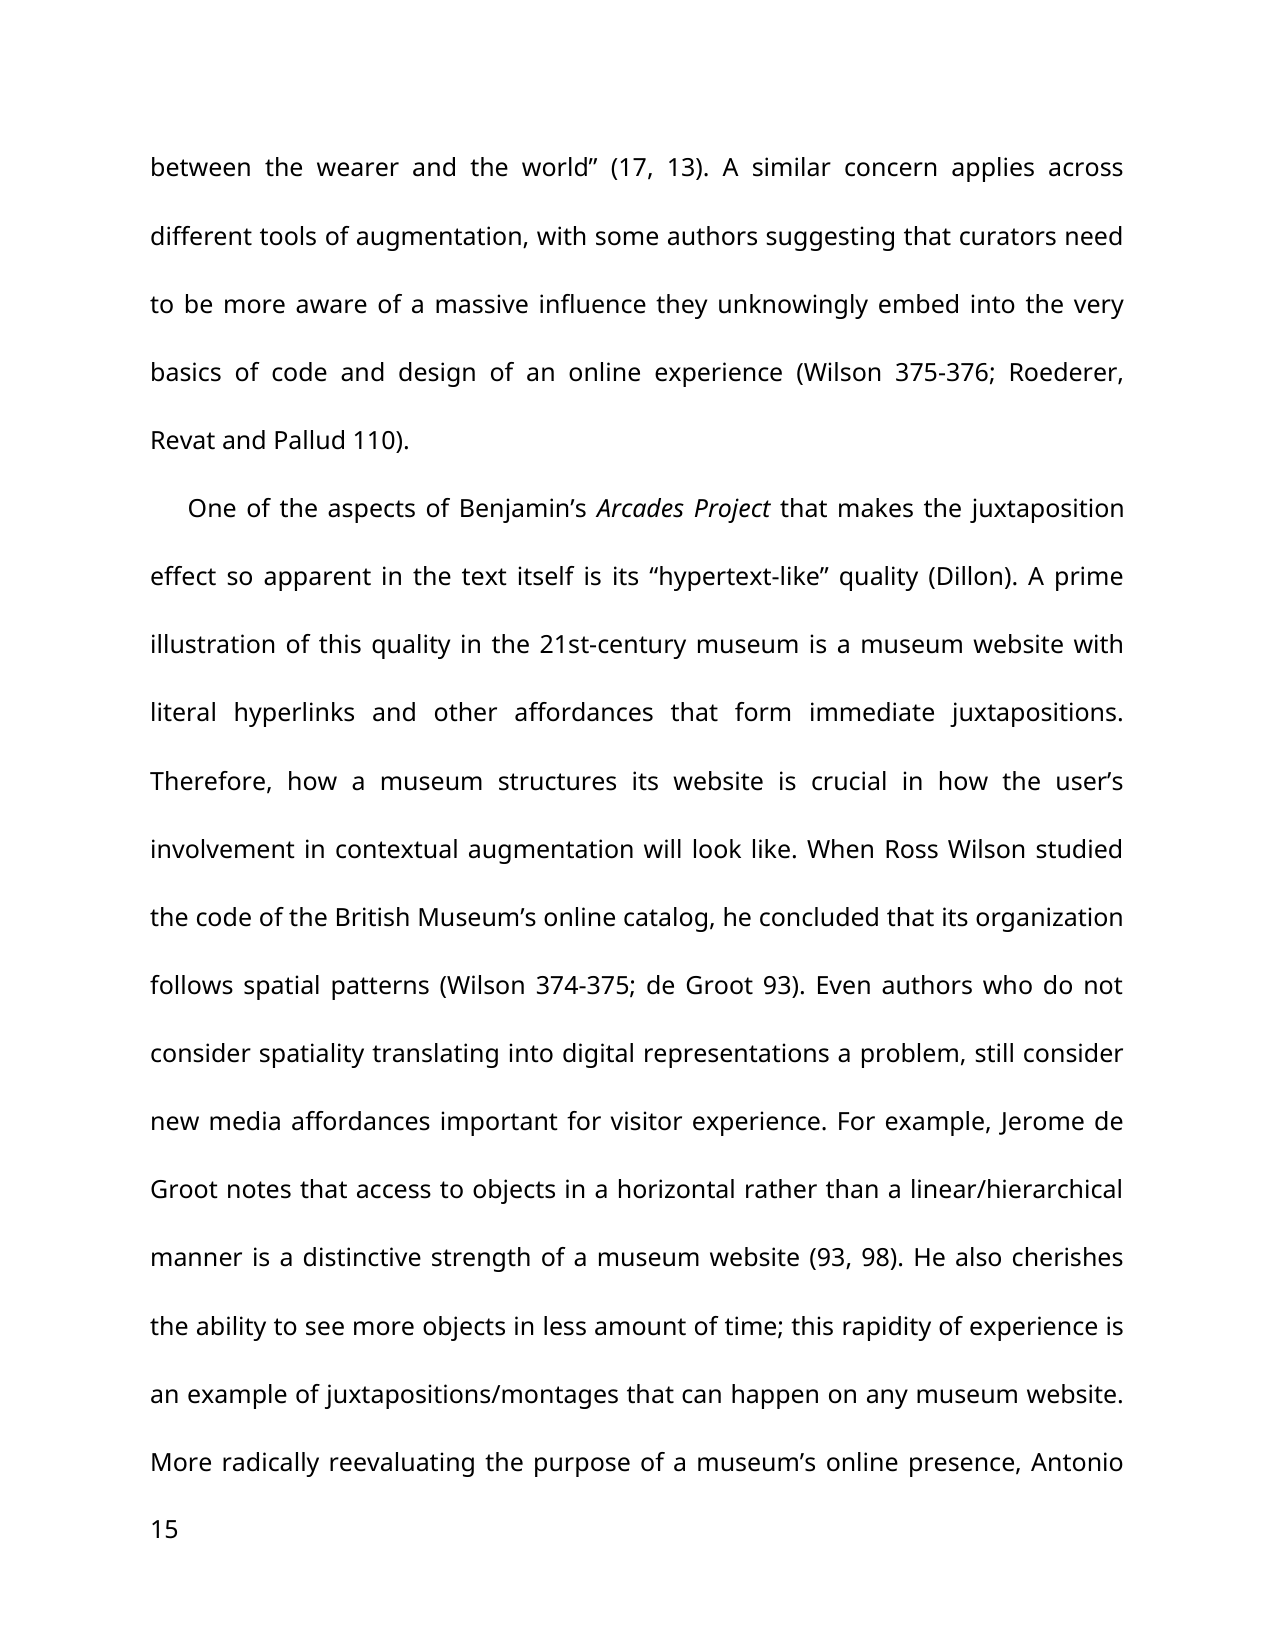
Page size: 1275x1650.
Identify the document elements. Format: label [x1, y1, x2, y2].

text [150, 150, 1125, 457]
text [150, 491, 1125, 1478]
